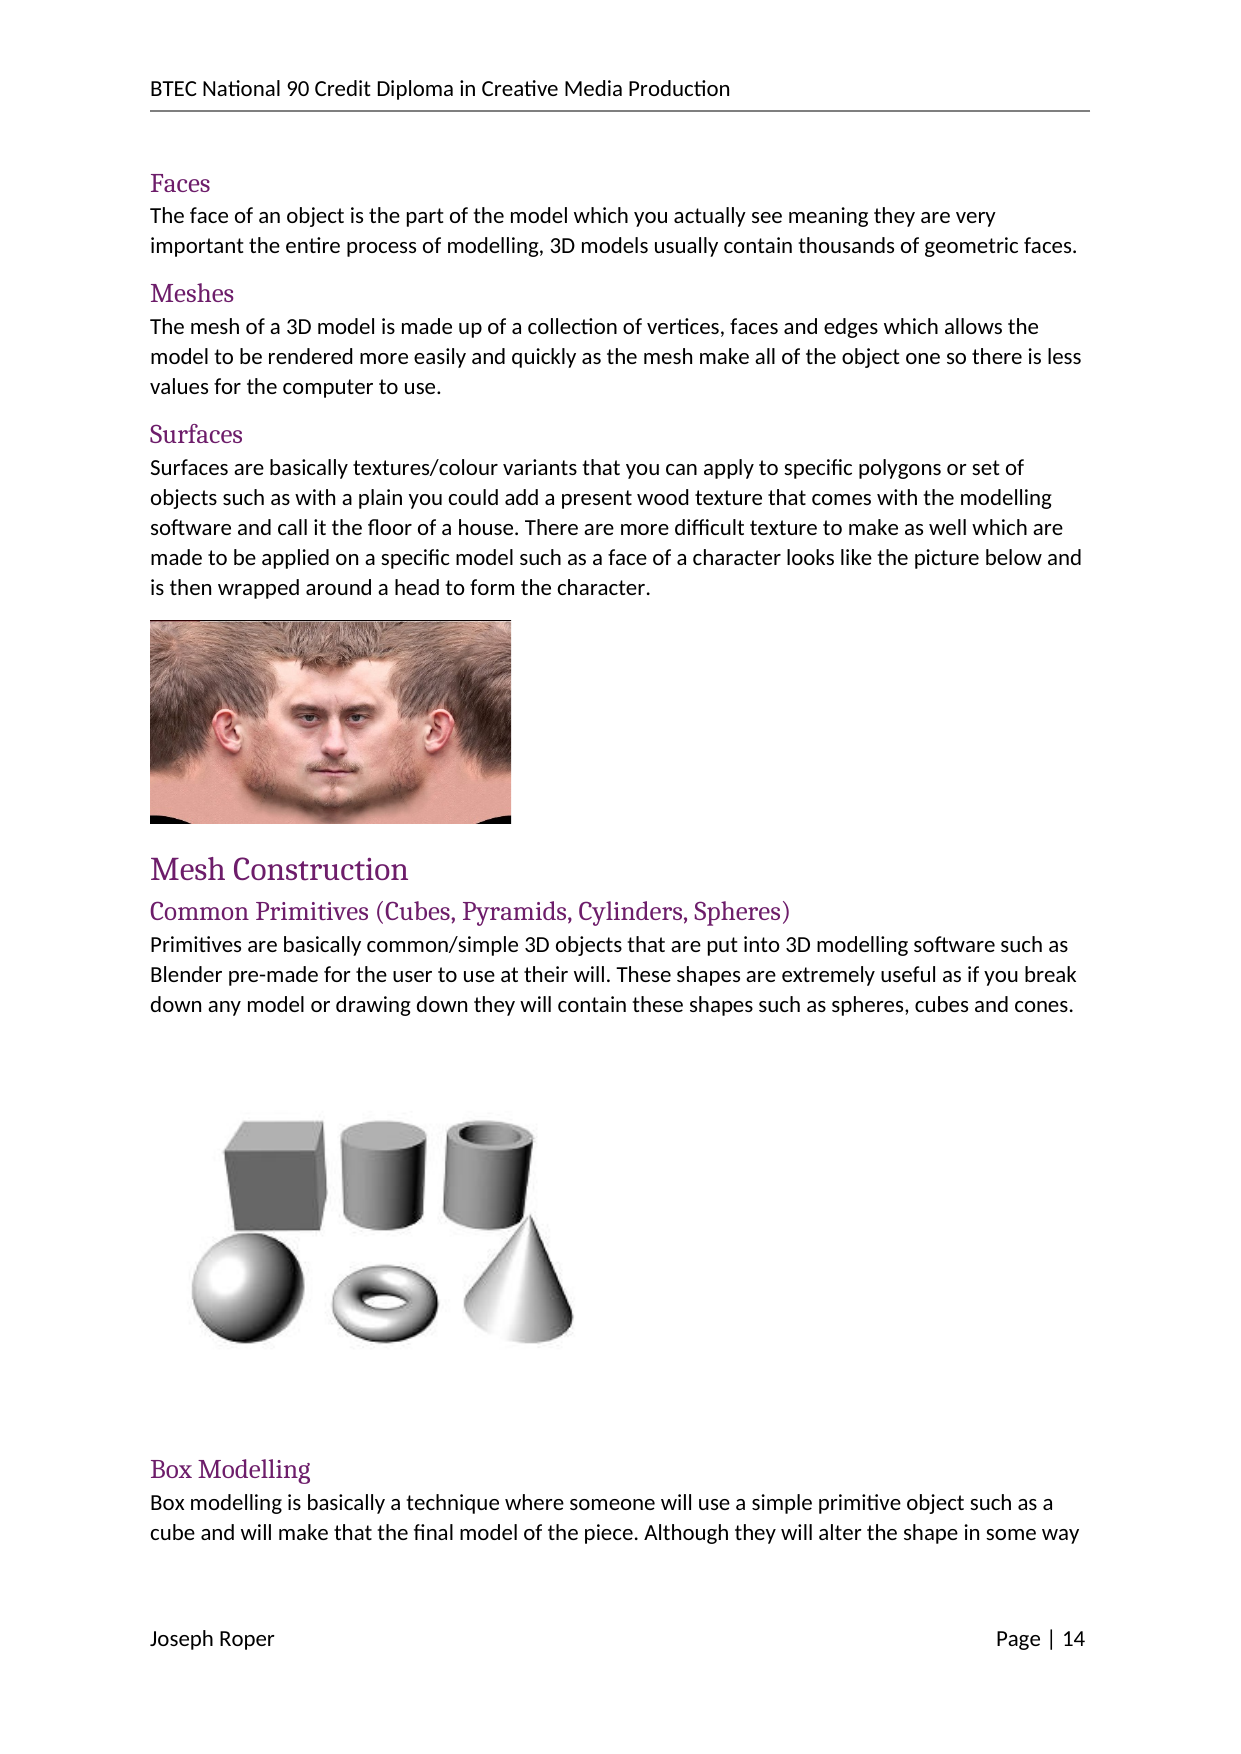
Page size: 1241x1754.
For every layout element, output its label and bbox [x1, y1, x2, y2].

picture [150, 620, 512, 824]
picture [150, 1037, 619, 1389]
